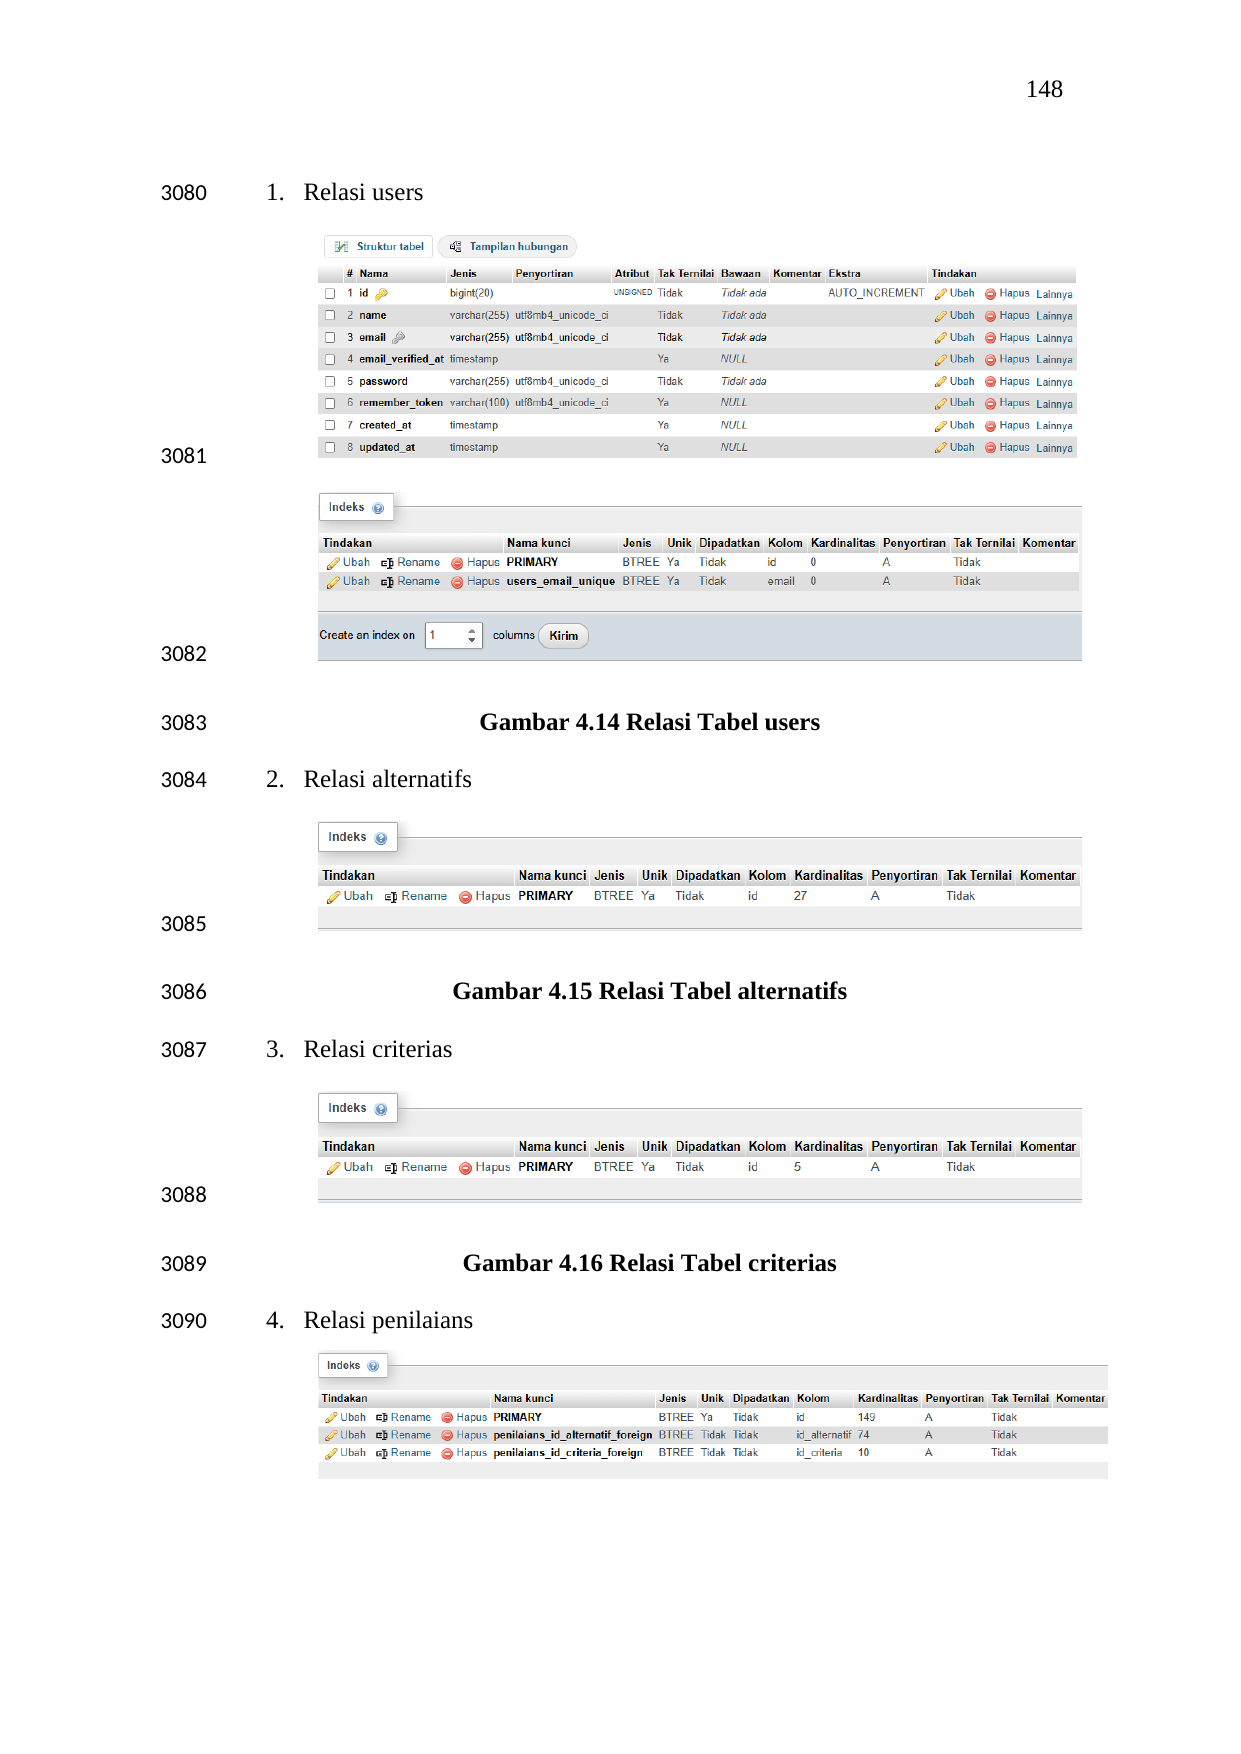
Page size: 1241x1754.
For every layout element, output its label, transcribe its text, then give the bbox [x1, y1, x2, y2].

picture [318, 492, 1083, 662]
list Relasi alternatifs [266, 764, 1063, 793]
picture [317, 1350, 1108, 1479]
list Relasi criterias [266, 1034, 1063, 1063]
picture [318, 234, 1083, 464]
picture [318, 1091, 1083, 1203]
picture [318, 821, 1083, 931]
list Relasi penilaians [266, 1305, 1063, 1334]
list Relasi users [266, 177, 1063, 206]
